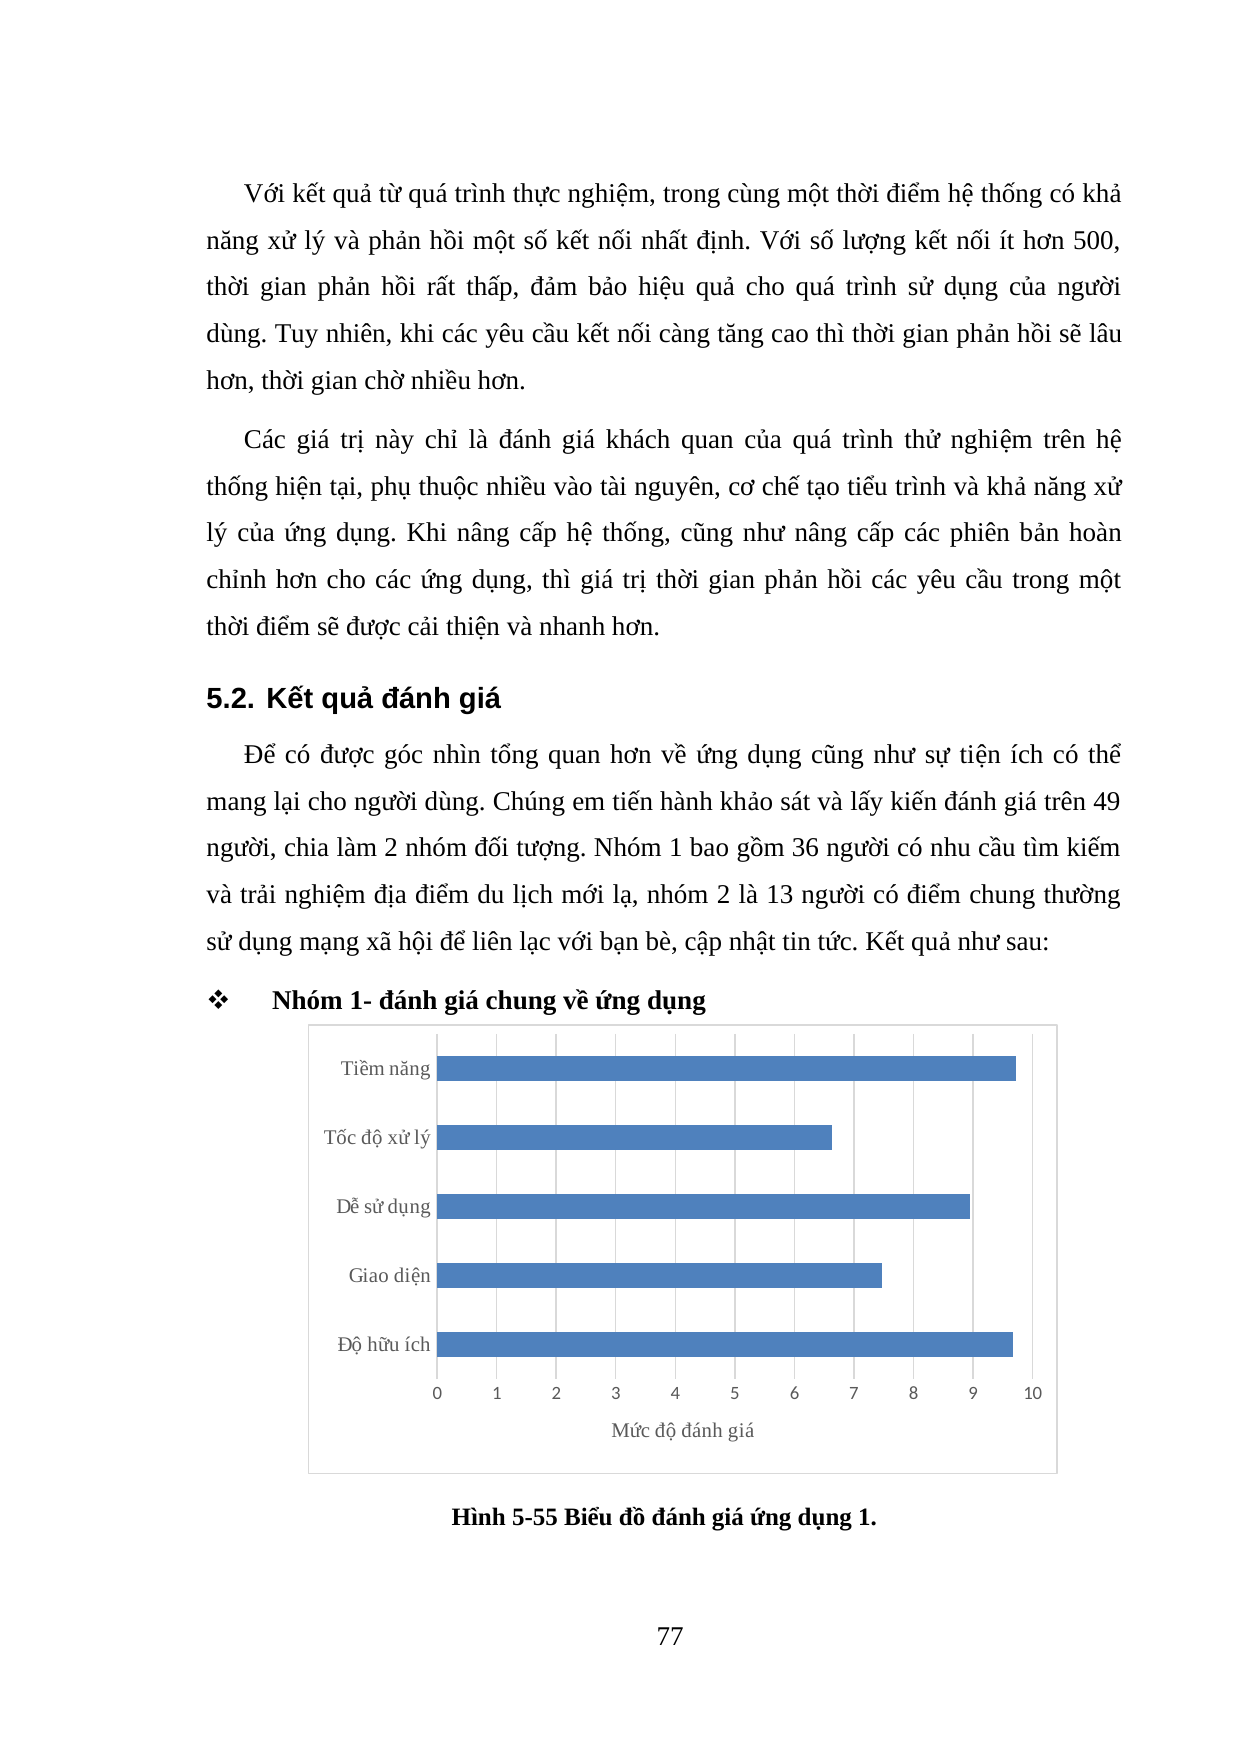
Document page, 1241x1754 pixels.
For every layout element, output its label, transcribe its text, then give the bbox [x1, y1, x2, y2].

text Hình 5-6 Biểu đồ đánh giá ứng dụng 1. [206, 1502, 1122, 1531]
text Với kết quả từ quá trình thực nghiệm, trong cùng một thời điểm hệ thống có khả năng xử lý và phản hồi một số kết nối nhất định. Với số lượng kết nối ít hơn 500, thời gian phản hồi rất thấp, đảm bảo hiệu quả cho quá trình sử dụng của người dùng. Tuy nhiên, khi các yêu cầu kết nối càng tăng cao thì thời gian phản hồi sẽ lâu hơn, thời gian chờ nhiều hơn. [206, 177, 1122, 395]
text Nhóm 1- đánh giá chung về ứng dụng [206, 984, 1122, 1015]
text Các giá trị này chỉ là đánh giá khách quan của quá trình thử nghiệm trên hệ thống hiện tại, phụ thuộc nhiều vào tài nguyên, cơ chế tạo tiểu trình và khả năng xử lý của ứng dụng. Khi nâng cấp hệ thống, cũng như nâng cấp các phiên bản hoàn chỉnh hơn cho các ứng dụng, thì giá trị thời gian phản hồi các yêu cầu trong một thời điểm sẽ được cải thiện và nhanh hơn. [206, 423, 1122, 641]
text Để có được góc nhìn tổng quan hơn về ứng dụng cũng như sự tiện ích có thể mang lại cho người dùng. Chúng em tiến hành khảo sát và lấy kiến đánh giá trên 49 người, chia làm 2 nhóm đối tượng. Nhóm 1 bao gồm 36 người có nhu cầu tìm kiếm và trải nghiệm địa điểm du lịch mới lạ, nhóm 2 là 13 người có điểm chung thường sử dụng mạng xã hội để liên lạc với bạn bè, cập nhật tin tức. Kết quả như sau: [206, 738, 1122, 956]
subtitle Kết quả đánh giá [206, 681, 1122, 715]
